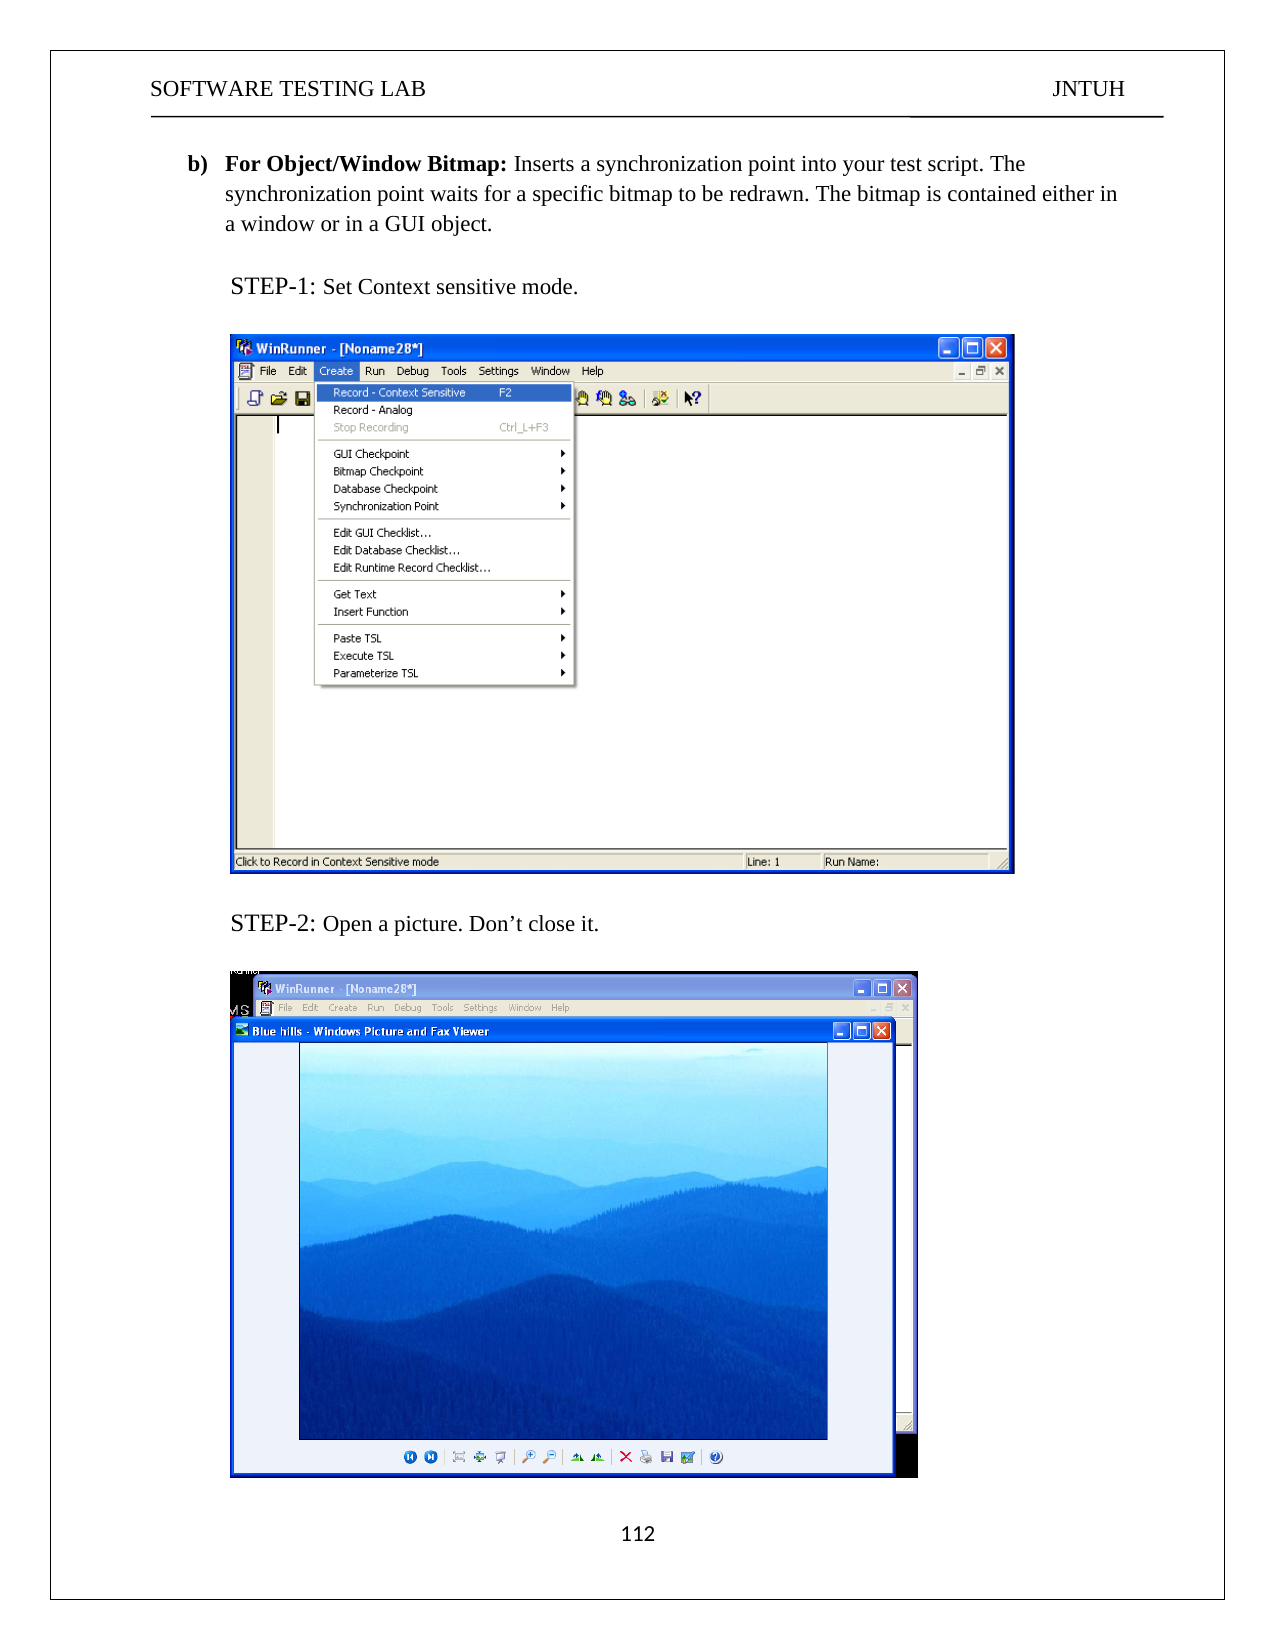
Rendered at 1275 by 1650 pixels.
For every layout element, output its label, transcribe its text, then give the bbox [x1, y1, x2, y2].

list STEP-1: Set Context sensitive mode. [230, 271, 1125, 299]
list STEP-2: Open a picture. Don’t close it. [230, 908, 1125, 936]
picture [230, 971, 918, 1478]
picture [230, 334, 1015, 874]
list For Object/Window Bitmap: Inserts a synchronization point into your test script. The synchronization point waits for a specific bitmap to be redrawn. The bitmap is contained either in a window or in a GUI object. [187, 150, 1125, 237]
